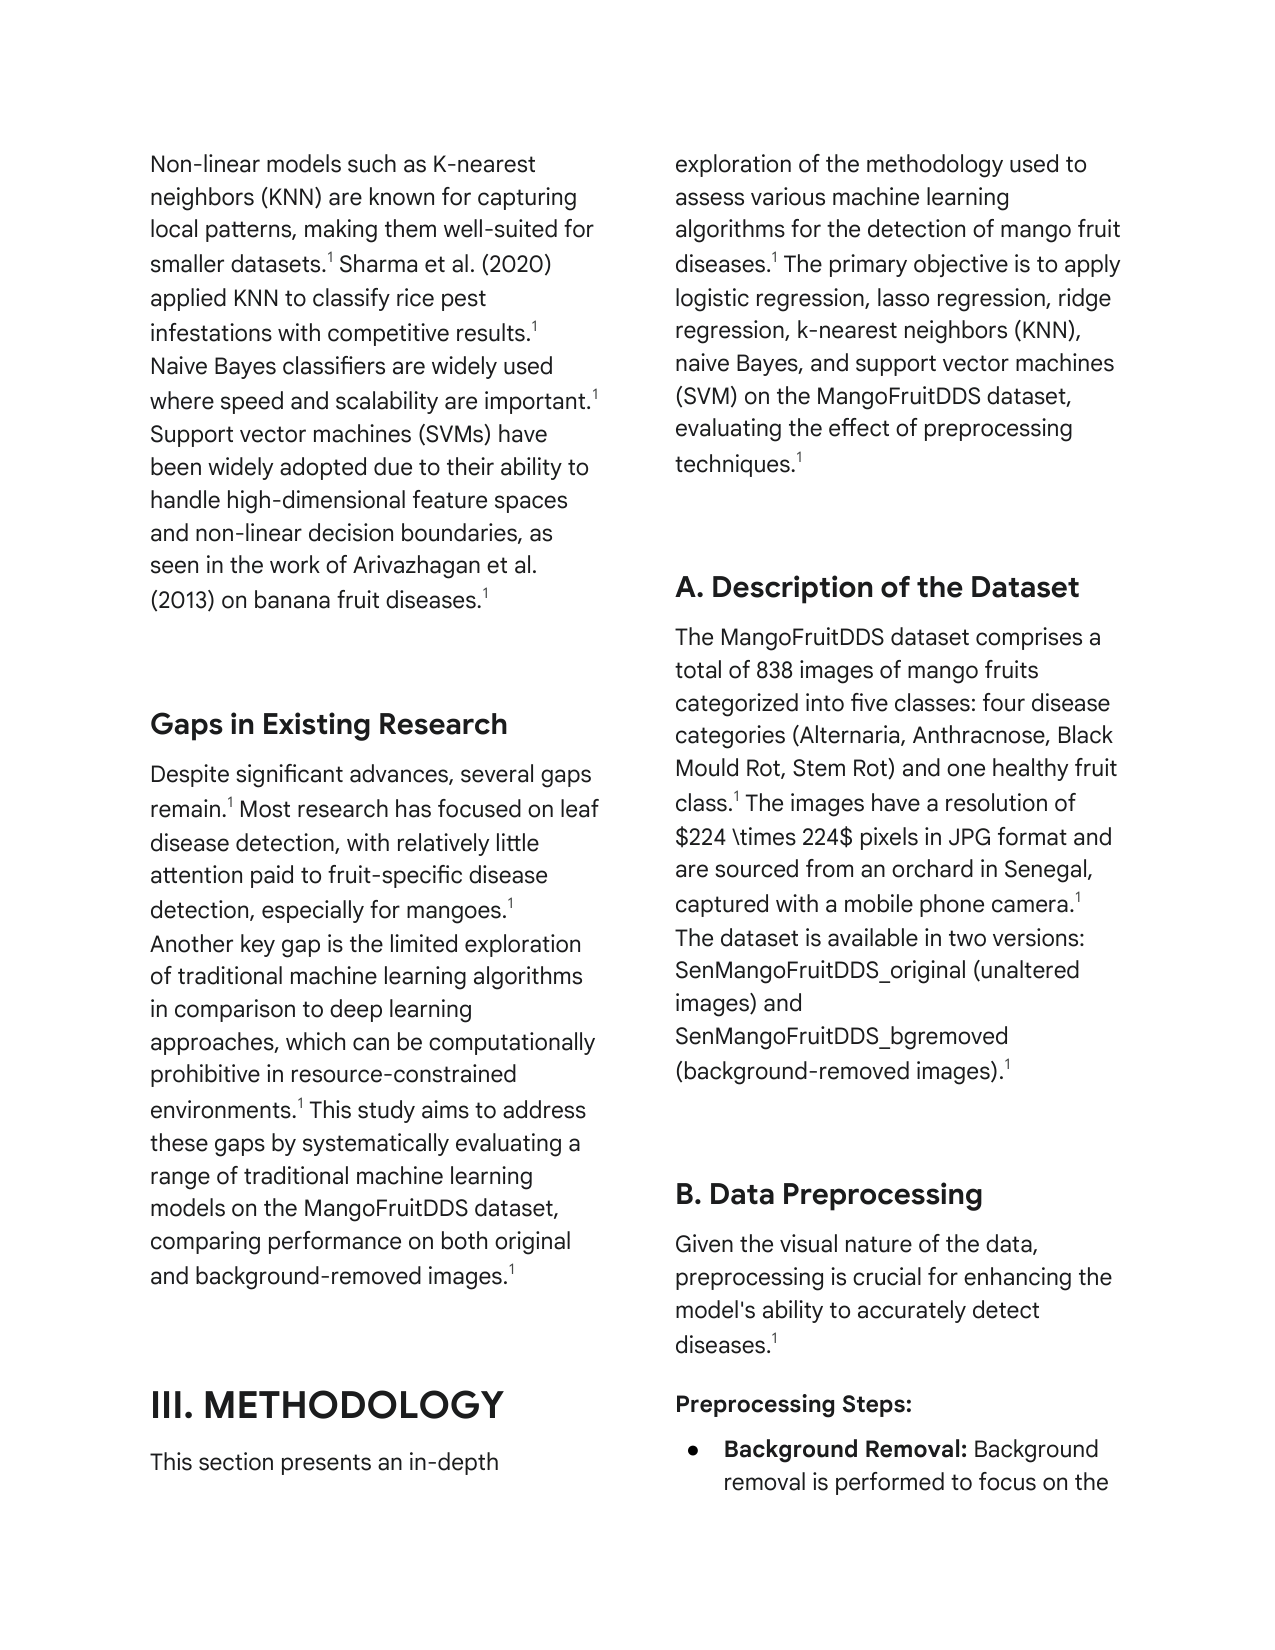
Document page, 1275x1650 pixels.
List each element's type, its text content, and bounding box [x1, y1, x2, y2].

text This section presents an in-depth exploration of the methodology used to assess various machine learning algorithms for the detection of mango fruit diseases.1 The primary objective is to apply logistic regression, lasso regression, ridge regression, k-nearest neighbors (KNN), naive Bayes, and support vector machines (SVM) on the MangoFruitDDS dataset, evaluating the effect of preprocessing techniques.1 [675, 150, 1125, 479]
subtitle B. Data Preprocessing [675, 1177, 1125, 1213]
subtitle III. METHODOLOGY [150, 1382, 600, 1429]
text Despite significant advances, several gaps remain.1 Most research has focused on leaf disease detection, with relatively little attention paid to fruit-specific disease detection, especially for mangoes.1 Another key gap is the limited exploration of traditional machine learning algorithms in comparison to deep learning approaches, which can be computationally prohibitive in resource-constrained environments.1 This study aims to address these gaps by systematically evaluating a range of traditional machine learning models on the MangoFruitDDS dataset, comparing performance on both original and background-removed images.1 [150, 760, 600, 1292]
subtitle Gaps in Existing Research [150, 706, 600, 743]
text The MangoFruitDDS dataset comprises a total of 838 images of mango fruits categorized into five classes: four disease categories (Alternaria, Anthracnose, Black Mould Rot, Stem Rot) and one healthy fruit class.1 The images have a resolution of $224 \times 224$ pixels in JPG format and are sourced from an orchard in Senegal, captured with a mobile phone camera.1 The dataset is available in two versions: SenMangoFruitDDS_original (unaltered images) and SenMangoFruitDDS_bgremoved (background-removed images).1 [675, 623, 1125, 1086]
text Preprocessing Steps: [675, 1390, 1125, 1419]
subtitle A. Description of the Dataset [675, 569, 1125, 606]
text Given the visual nature of the data, preprocessing is crucial for enhancing the model's ability to accurately detect diseases.1 [675, 1231, 1125, 1361]
text Non-linear models such as K-nearest neighbors (KNN) are known for capturing local patterns, making them well-suited for smaller datasets.1 Sharma et al. (2020) applied KNN to classify rice pest infestations with competitive results.1 Naive Bayes classifiers are widely used where speed and scalability are important.1 Support vector machines (SVMs) have been widely adopted due to their ability to handle high-dimensional feature spaces and non-linear decision boundaries, as seen in the work of Arivazhagan et al. (2013) on banana fruit diseases.1 [150, 150, 600, 616]
